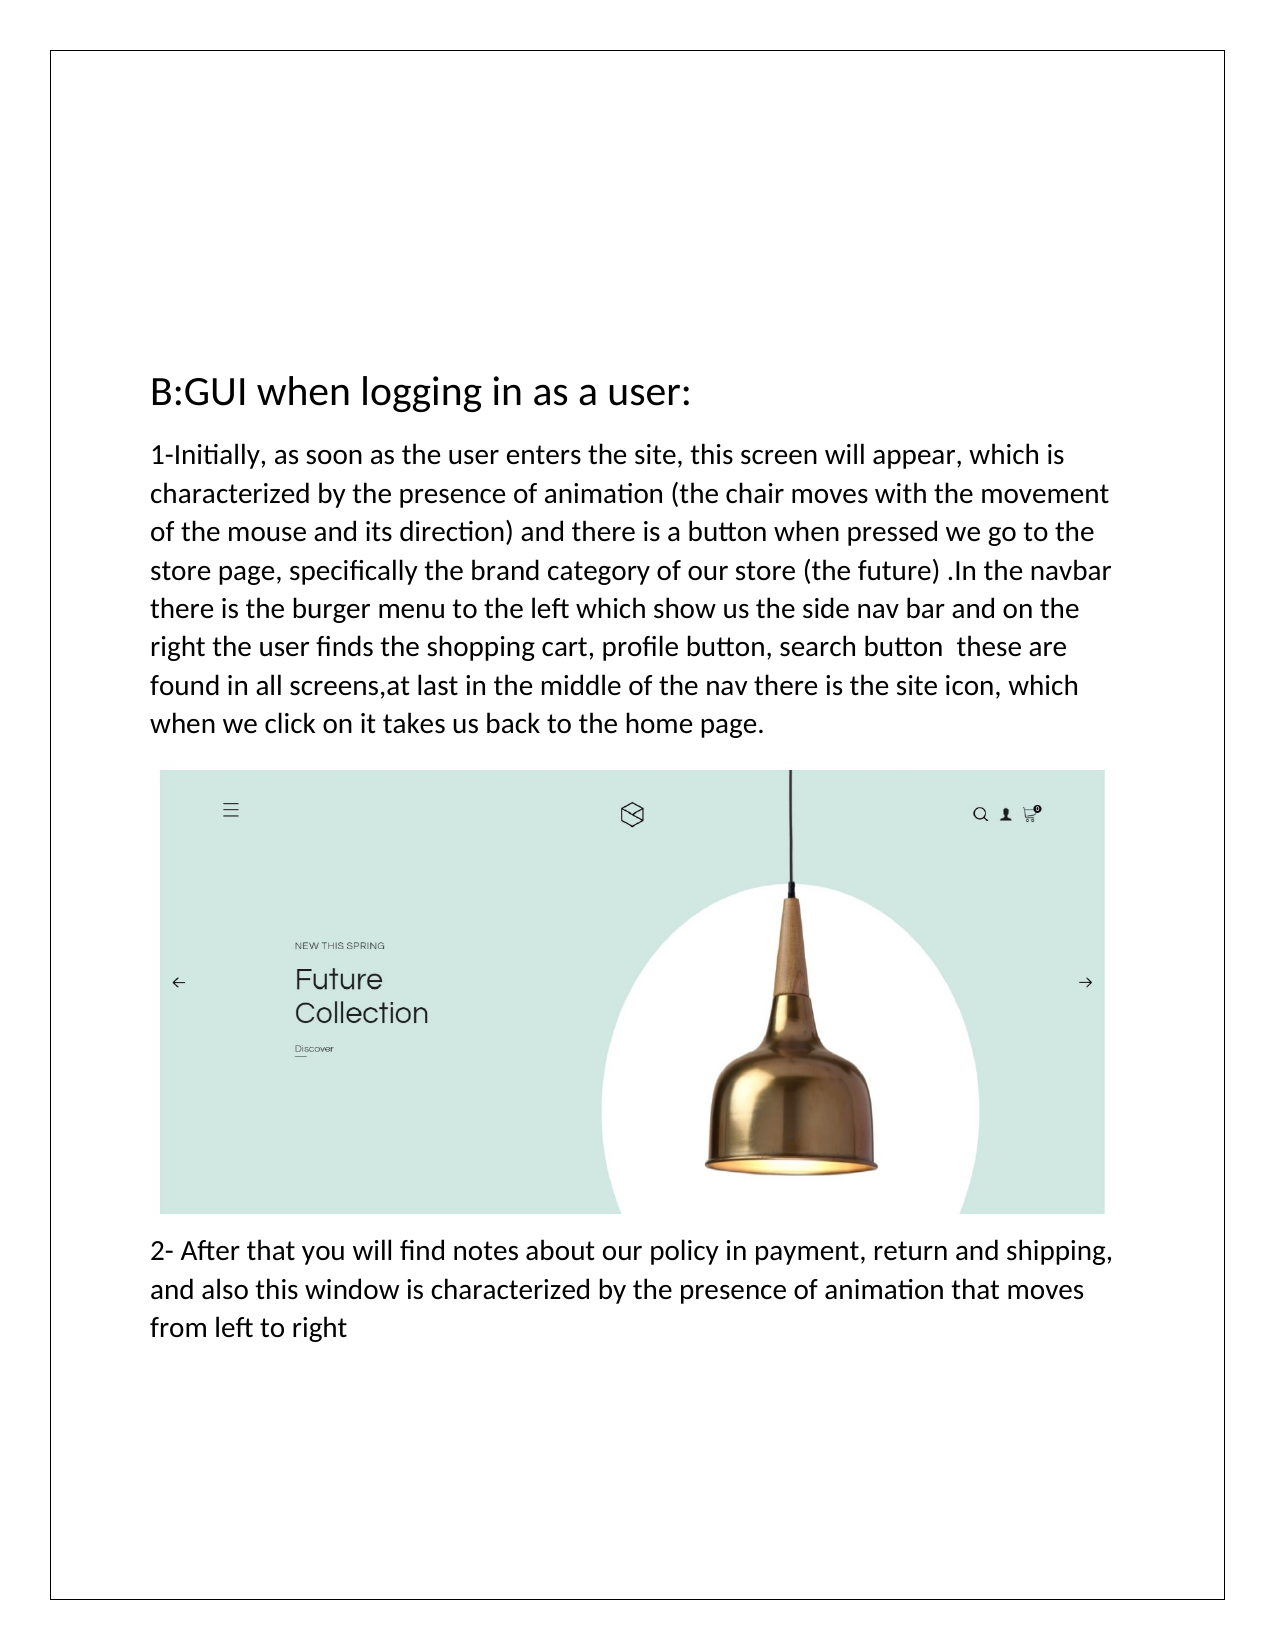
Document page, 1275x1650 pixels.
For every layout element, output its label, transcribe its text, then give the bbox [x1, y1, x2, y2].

picture [150, 760, 1113, 1214]
text 1-Initially, as soon as the user enters the site, this screen will appear, which is characterized by the presence of animation (the chair moves with the movement of the mouse and its direction) and there is a button when pressed we go to the store page, specifically the brand category of our store (the future) .In the navbar there is the burger menu to the left which show us the side nav bar and on the right the user finds the shopping cart, profile button, search button these are found in all screens,at last in the middle of the nav there is the site icon, which when we click on it takes us back to the home page. [150, 436, 1125, 741]
text 2- After that you will find notes about our policy in payment, return and shipping, and also this window is characterized by the presence of animation that moves from left to right [150, 1232, 1125, 1345]
text B:GUI when logging in as a user: [150, 365, 1125, 416]
